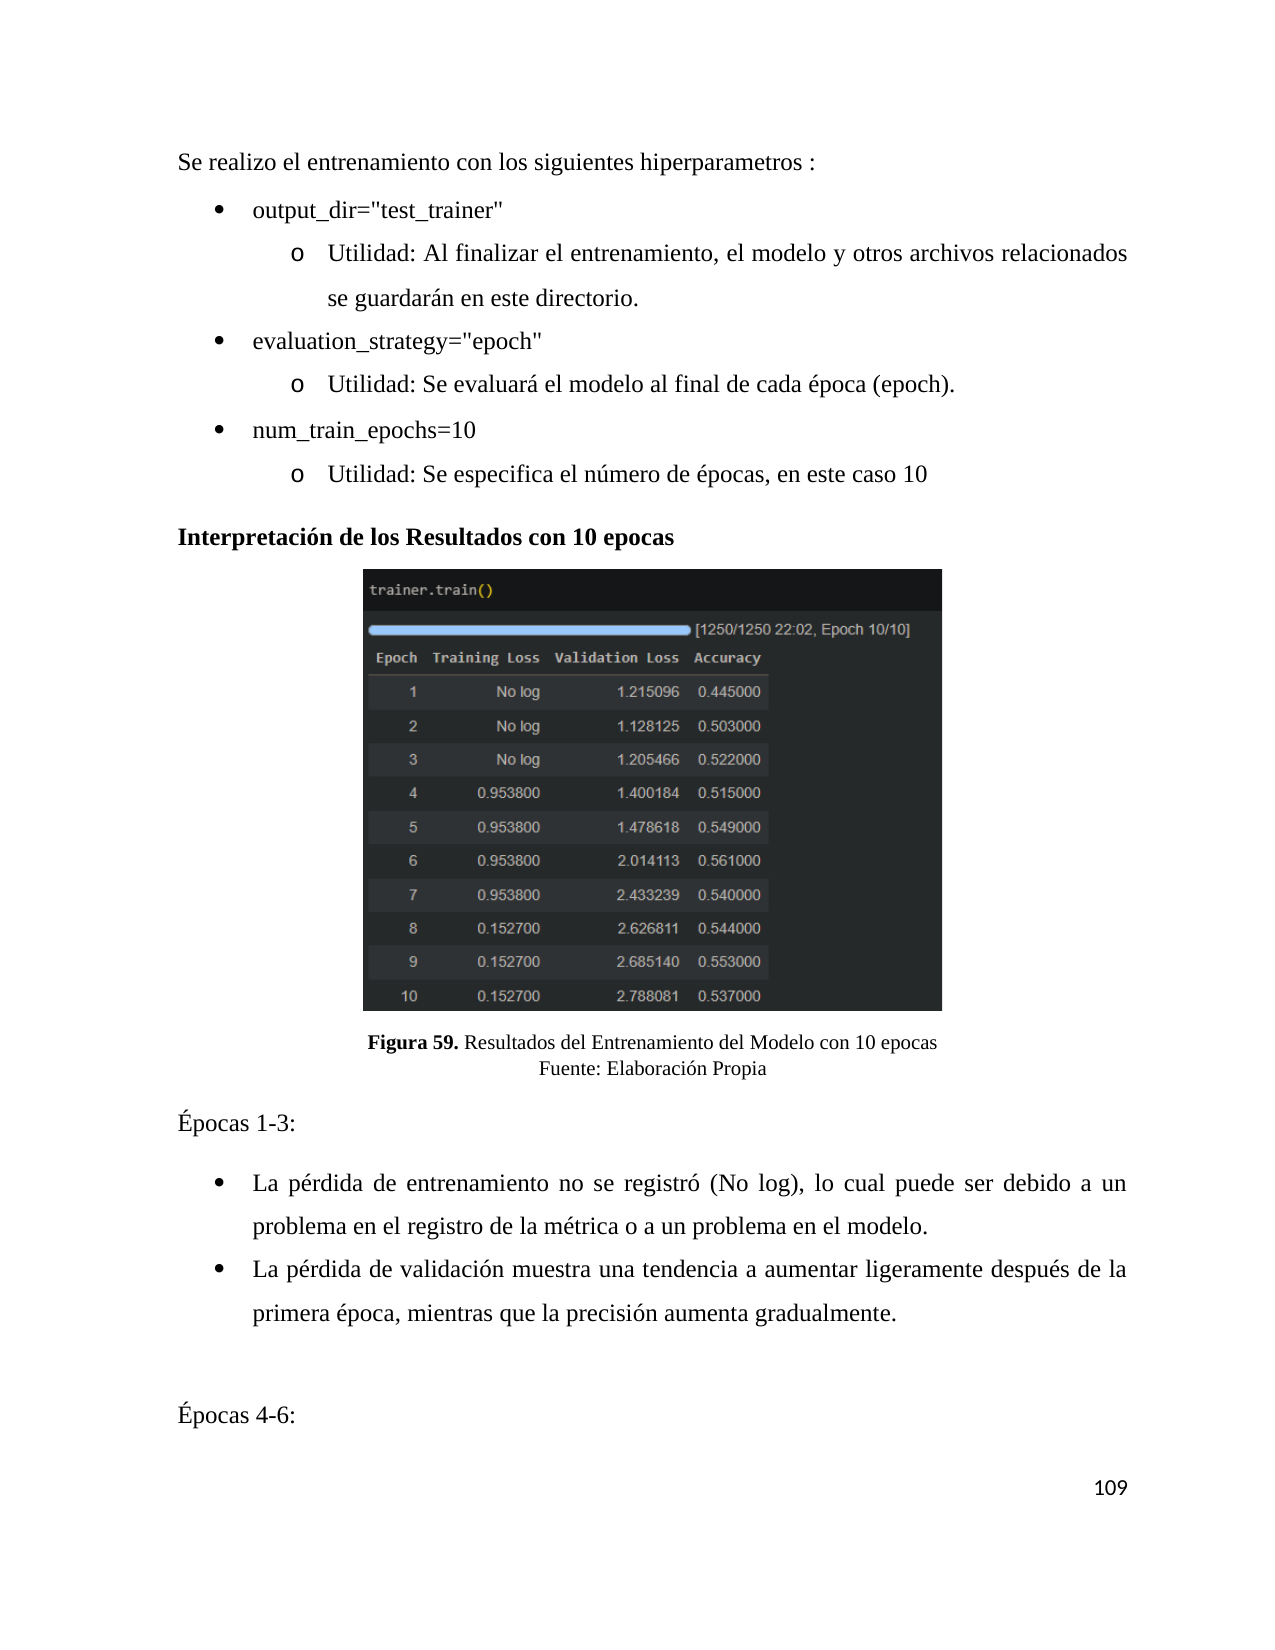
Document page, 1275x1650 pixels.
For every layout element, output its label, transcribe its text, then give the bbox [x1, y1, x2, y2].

list Utilidad: Al finalizar el entrenamiento, el modelo y otros archivos relacionados se guardarán en este directorio. [290, 238, 1128, 312]
list La pérdida de validación muestra una tendencia a aumentar ligeramente después de la primera época, mientras que la precisión aumenta gradualmente. [215, 1254, 1128, 1326]
list evaluation_strategy="epoch" [215, 326, 1128, 355]
text Fuente: Elaboración Propia [177, 1056, 1128, 1080]
list La pérdida de entrenamiento no se registró (No log), lo cual puede ser debido a un problema en el registro de la métrica o a un problema en el modelo. [215, 1168, 1128, 1240]
picture [363, 569, 943, 1011]
text Se realizo el entrenamiento con los siguientes hiperparametros : [177, 147, 1128, 176]
text Épocas 1-3: [177, 1108, 1128, 1137]
list Utilidad: Se evaluará el modelo al final de cada época (epoch). [290, 369, 1128, 400]
list Utilidad: Se especifica el número de épocas, en este caso 10 [290, 459, 1128, 489]
text Interpretación de los Resultados con 10 epocas [177, 522, 1128, 550]
list output_dir="test_trainer" [215, 195, 1128, 223]
list num_train_epochs=10 [215, 416, 1128, 444]
text Figura 59. Resultados del Entrenamiento del Modelo con 10 epocas [177, 1030, 1128, 1054]
text Épocas 4-6: [177, 1401, 1128, 1429]
